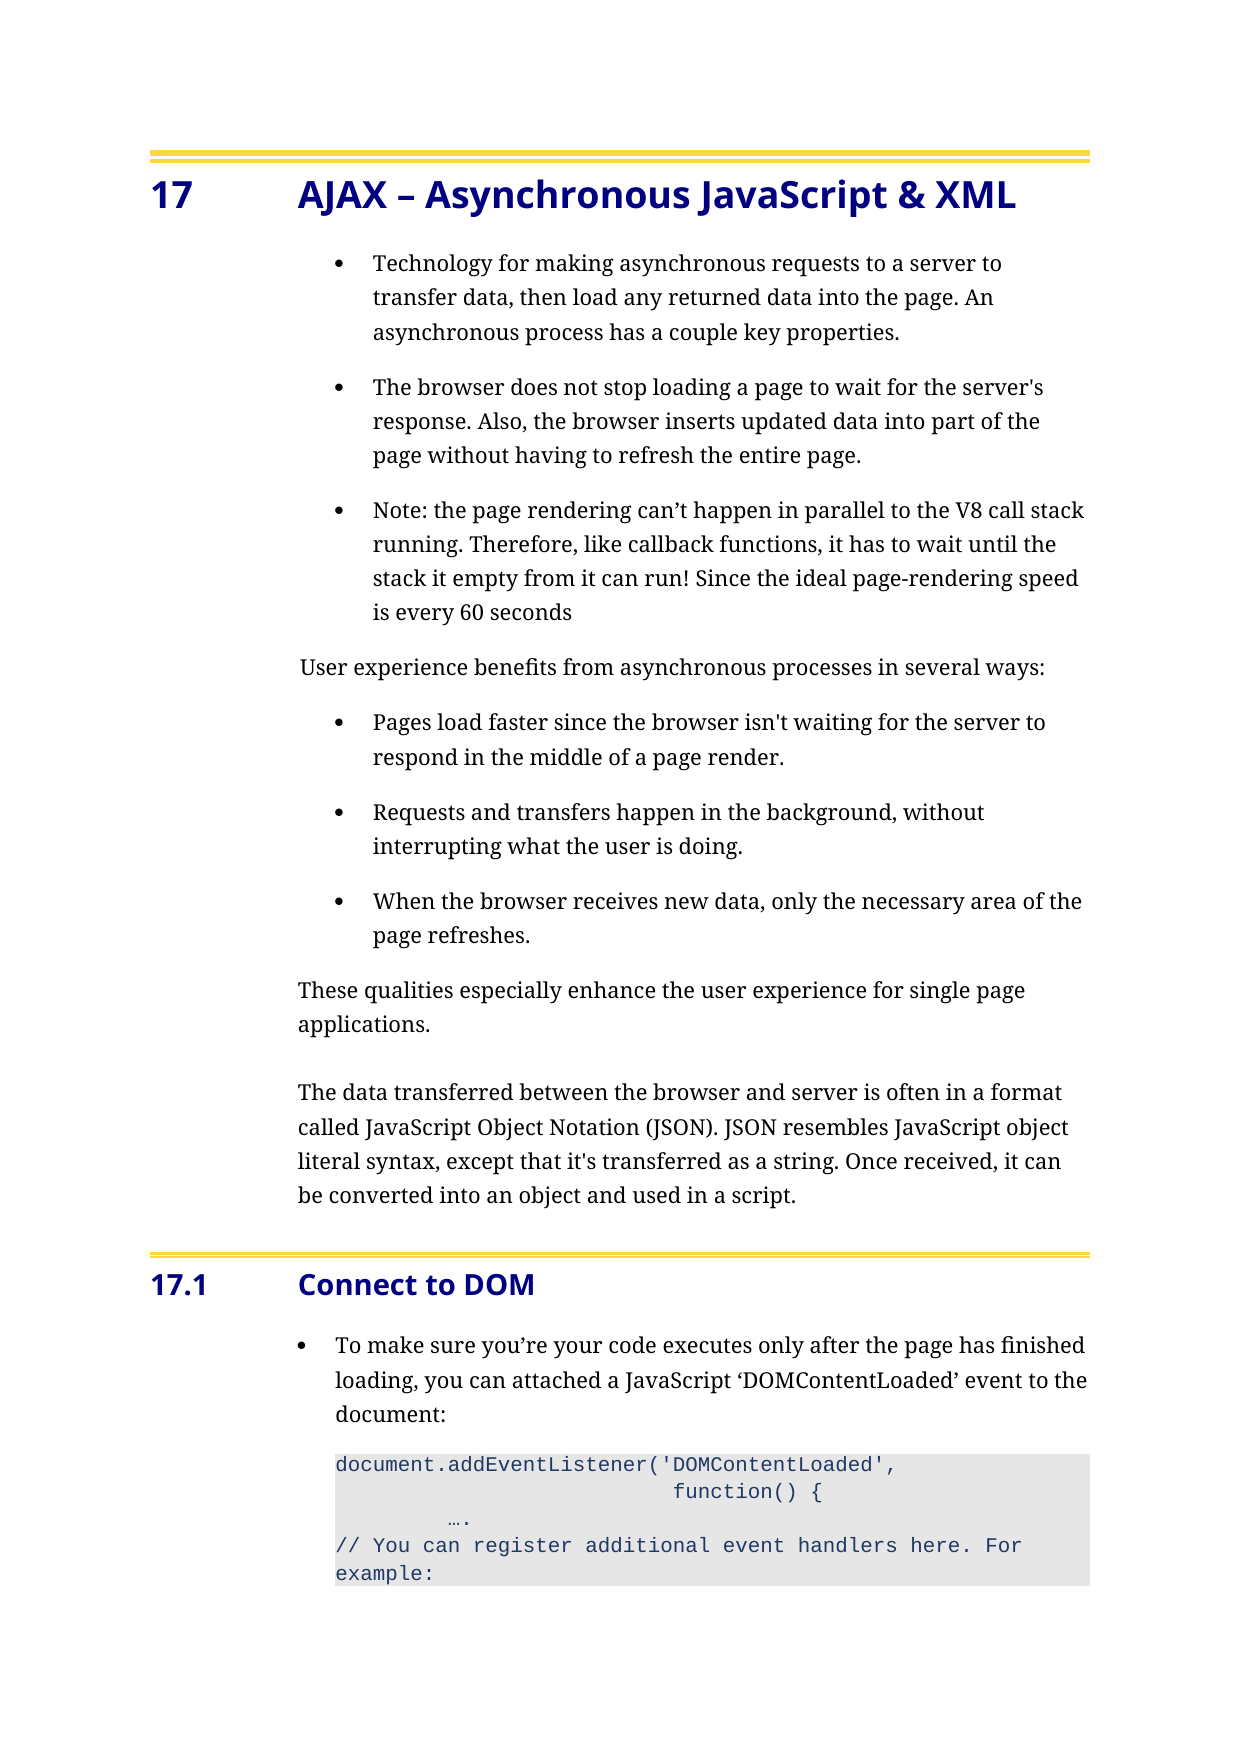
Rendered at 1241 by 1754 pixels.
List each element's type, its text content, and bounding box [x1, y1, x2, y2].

subtitle AJAX – Asynchronous JavaScript & XML [150, 163, 1090, 220]
list To make sure you’re your code executes only after the page has finished loading, you can attached a JavaScript ‘DOMContentLoaded’ event to the document: [298, 1331, 1090, 1429]
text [335, 1454, 1090, 1586]
text User experience benefits from asynchronous processes in several ways: [300, 652, 1090, 682]
list Technology for making asynchronous requests to a server to transfer data, then load any returned data into the page. An asynchronous process has a couple key properties. [335, 248, 1090, 346]
subtitle Connect to DOM [150, 1258, 1090, 1304]
list Requests and transfers happen in the background, without interrupting what the user is doing. [335, 797, 1090, 861]
list When the browser receives new data, only the necessary area of the page refreshes. [335, 886, 1090, 950]
text These qualities especially enhance the user experience for single page applications. The data transferred between the browser and server is often in a format called JavaScript Object Notation (JSON). JSON resembles JavaScript object literal syntax, except that it's transferred as a string. Once received, it can be converted into an object and used in a script. [298, 975, 1090, 1210]
list The browser does not stop loading a page to wait for the server's response. Also, the browser inserts updated data into part of the page without having to refresh the entire page. [335, 372, 1090, 470]
list Note: the page rendering can’t happen in parallel to the V8 call stack running. Therefore, like callback functions, it has to wait until the stack it empty from it can run! Since the ideal page-rendering speed is every 60 seconds [335, 495, 1090, 627]
list Pages load faster since the browser isn't waiting for the server to respond in the middle of a page render. [335, 707, 1090, 771]
